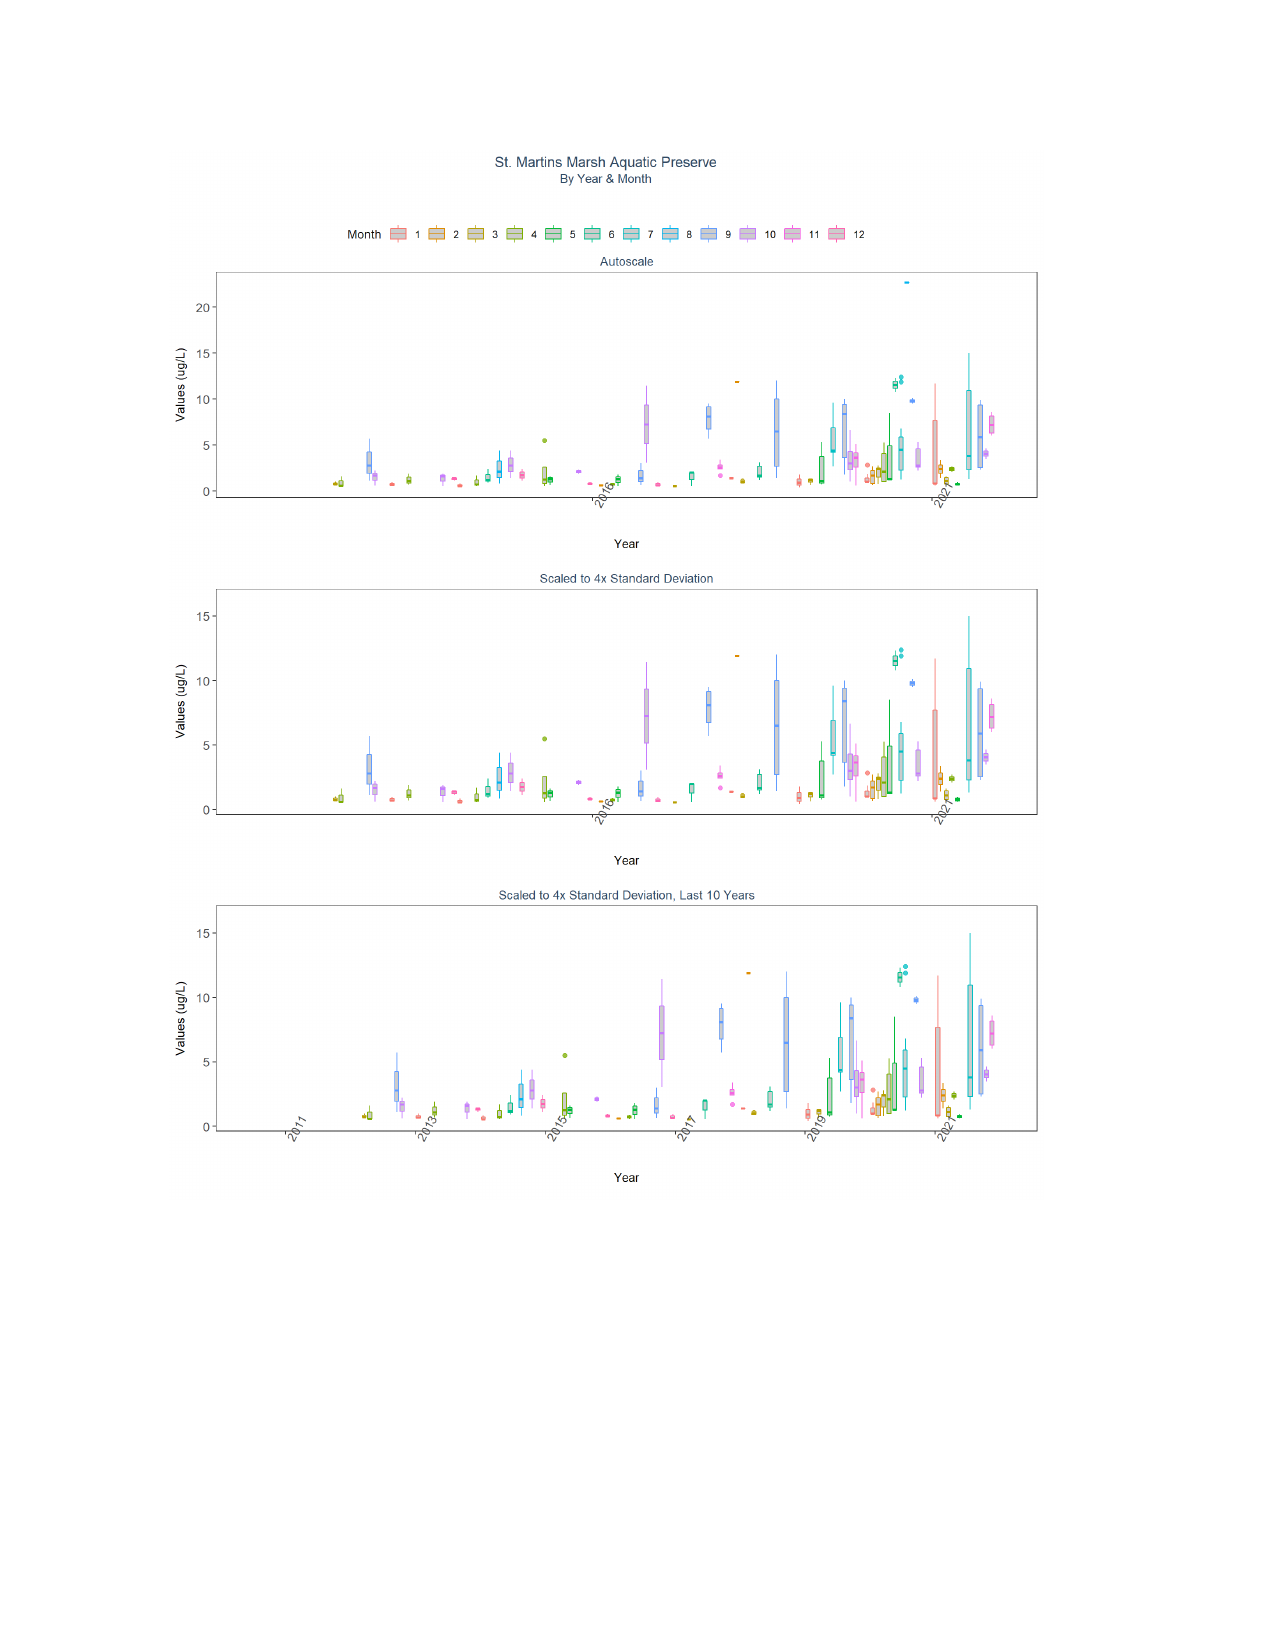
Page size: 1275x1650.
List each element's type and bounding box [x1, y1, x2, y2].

picture [168, 150, 1044, 1200]
